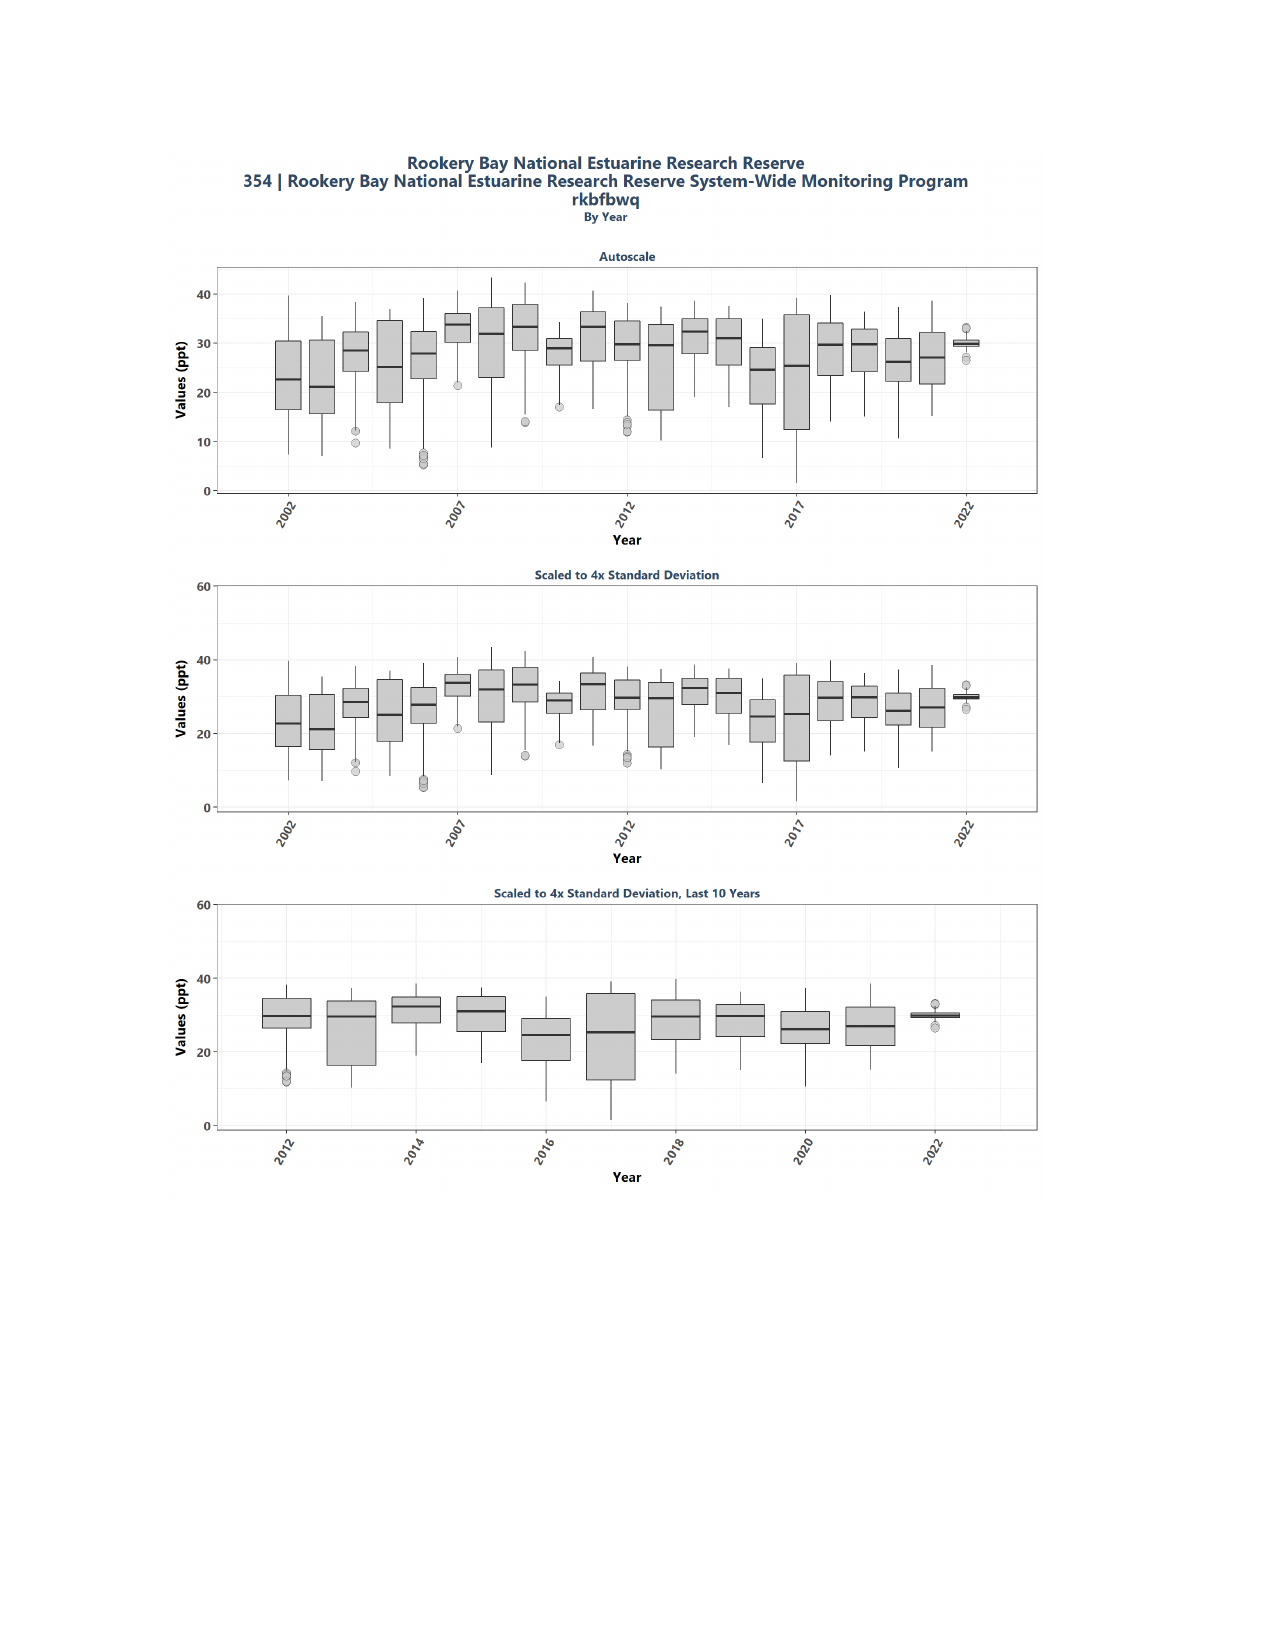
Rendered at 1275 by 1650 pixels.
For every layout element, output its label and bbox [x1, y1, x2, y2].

picture [168, 150, 1044, 1200]
